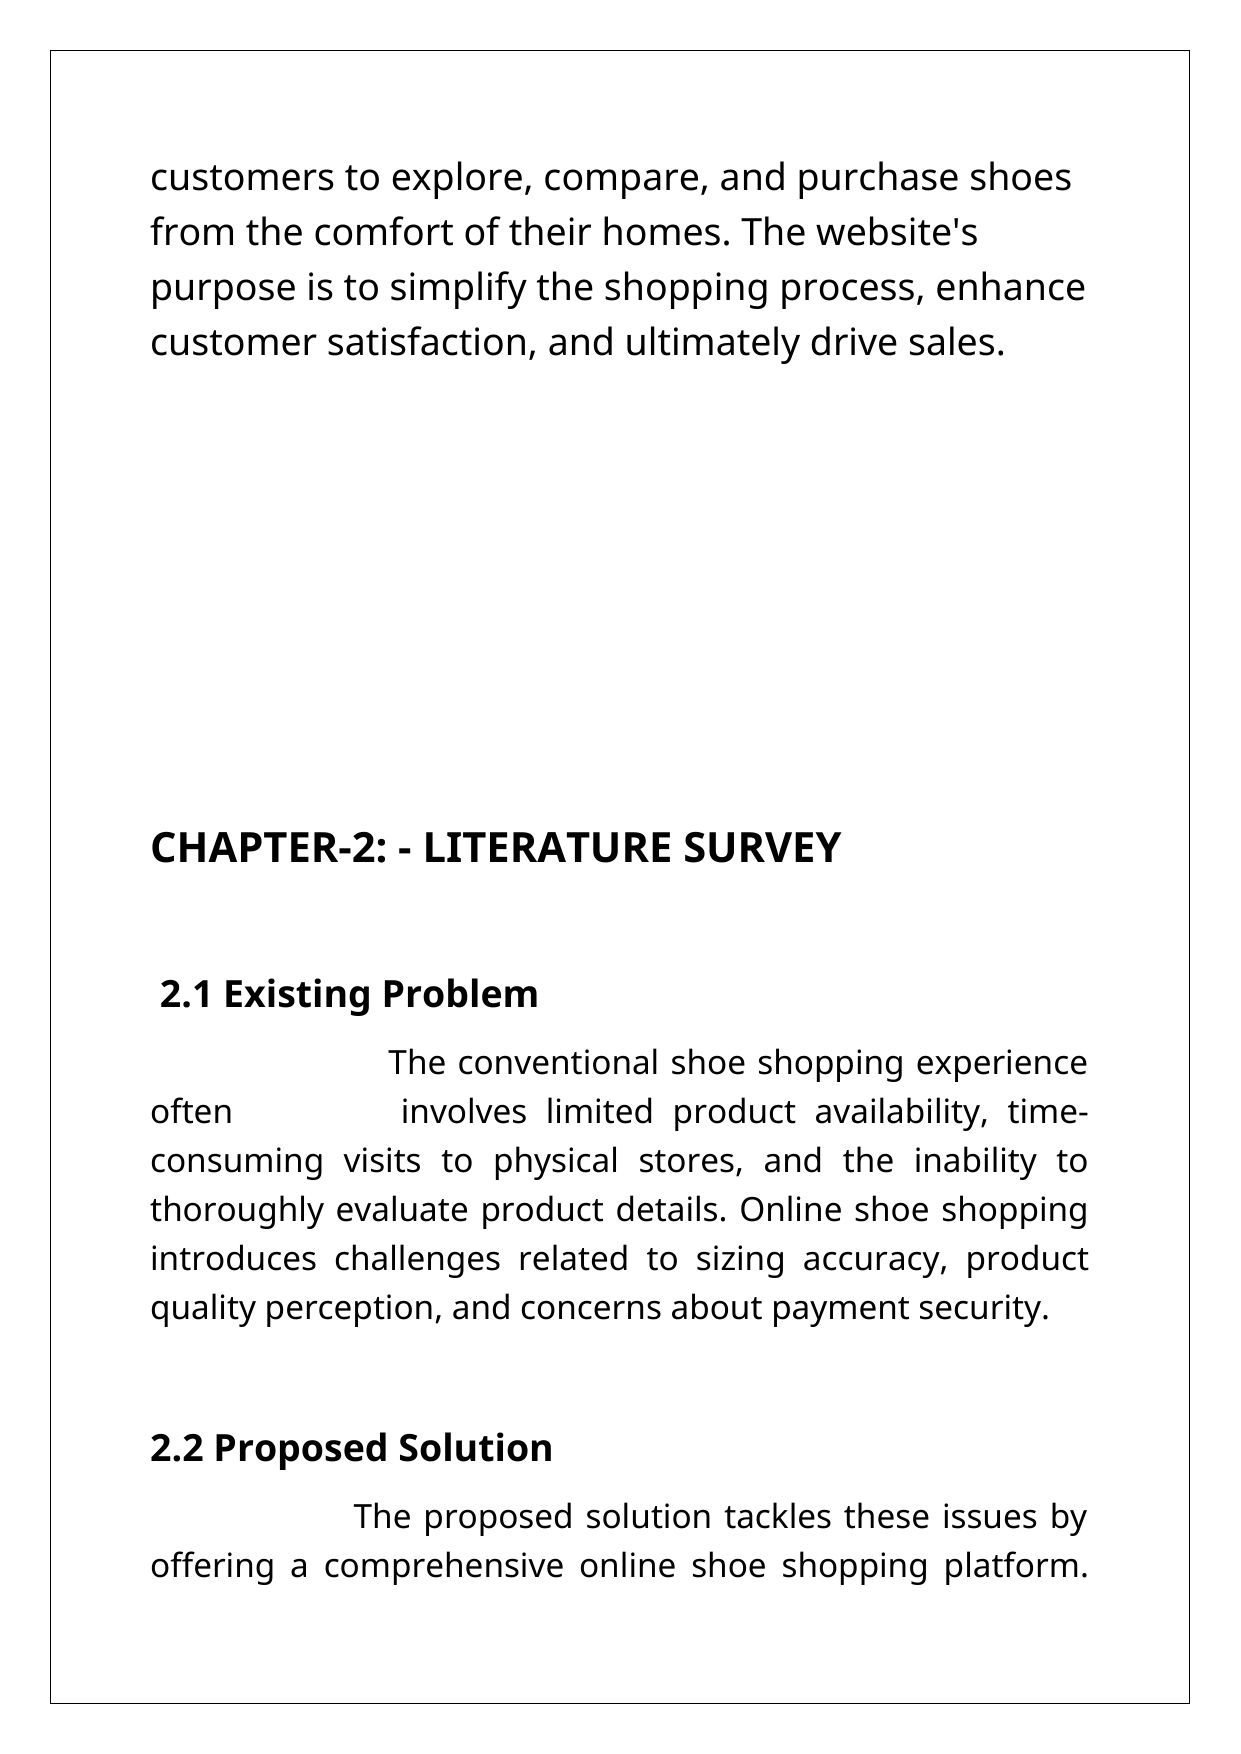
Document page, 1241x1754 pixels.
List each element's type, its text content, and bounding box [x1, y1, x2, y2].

text The conventional shoe shopping experience often involves limited product availability, time-consuming visits to physical stores, and the inability to thoroughly evaluate product details. Online shoe shopping introduces challenges related to sizing accuracy, product quality perception, and concerns about payment security. [150, 1039, 1090, 1329]
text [150, 150, 1090, 366]
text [150, 1493, 1090, 1587]
text 2.1 Existing Problem [150, 967, 1090, 1018]
text 2.2 Proposed Solution [150, 1421, 1090, 1472]
text CHAPTER-2: - LITERATURE SURVEY [150, 818, 1090, 874]
